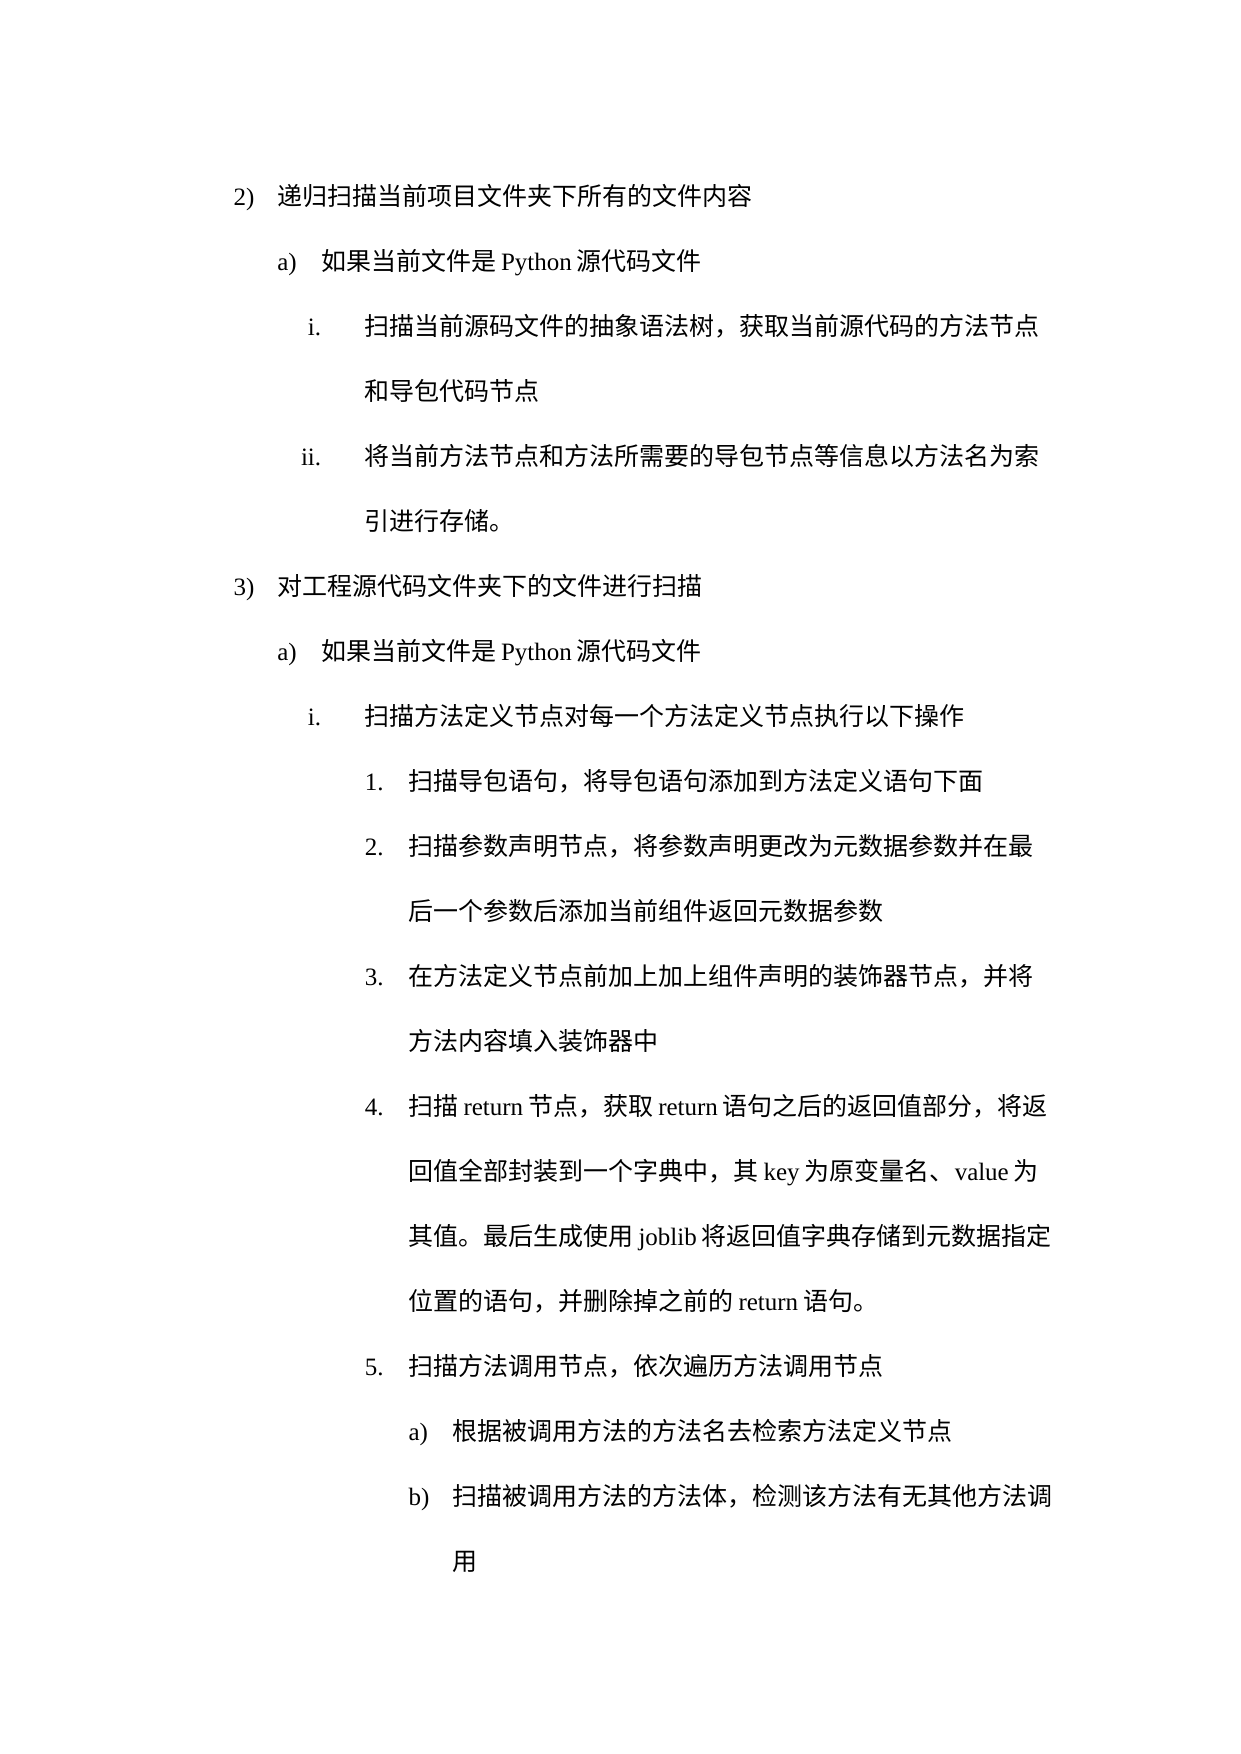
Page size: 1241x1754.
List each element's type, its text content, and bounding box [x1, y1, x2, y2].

list 如果当前文件是Python源代码文件 [277, 227, 1053, 292]
list 扫描方法定义节点对每一个方法定义节点执行以下操作 [321, 682, 1053, 747]
list 将当前方法节点和方法所需要的导包节点等信息以方法名为索引进行存储。 [321, 422, 1053, 552]
list 扫描当前源码文件的抽象语法树，获取当前源代码的方法节点和导包代码节点 [321, 292, 1053, 422]
list 递归扫描当前项目文件夹下所有的文件内容 [233, 162, 1053, 227]
list 扫描return节点，获取return语句之后的返回值部分，将返回值全部封装到一个字典中，其key为原变量名、value为其值。最后生成使用joblib将返回值字典存储到元数据指定位置的语句，并删除掉之前的return语句。 [364, 1072, 1053, 1332]
list 根据被调用方法的方法名去检索方法定义节点 [408, 1397, 1053, 1462]
list 如果当前文件是Python源代码文件 [277, 617, 1053, 682]
list 对工程源代码文件夹下的文件进行扫描 [233, 552, 1053, 617]
list 扫描参数声明节点，将参数声明更改为元数据参数并在最后一个参数后添加当前组件返回元数据参数 [364, 812, 1053, 942]
list 扫描被调用方法的方法体，检测该方法有无其他方法调用 [408, 1462, 1053, 1592]
list 扫描导包语句，将导包语句添加到方法定义语句下面 [364, 747, 1053, 812]
list 扫描方法调用节点，依次遍历方法调用节点 [364, 1332, 1053, 1397]
list 在方法定义节点前加上加上组件声明的装饰器节点，并将方法内容填入装饰器中 [364, 942, 1053, 1072]
